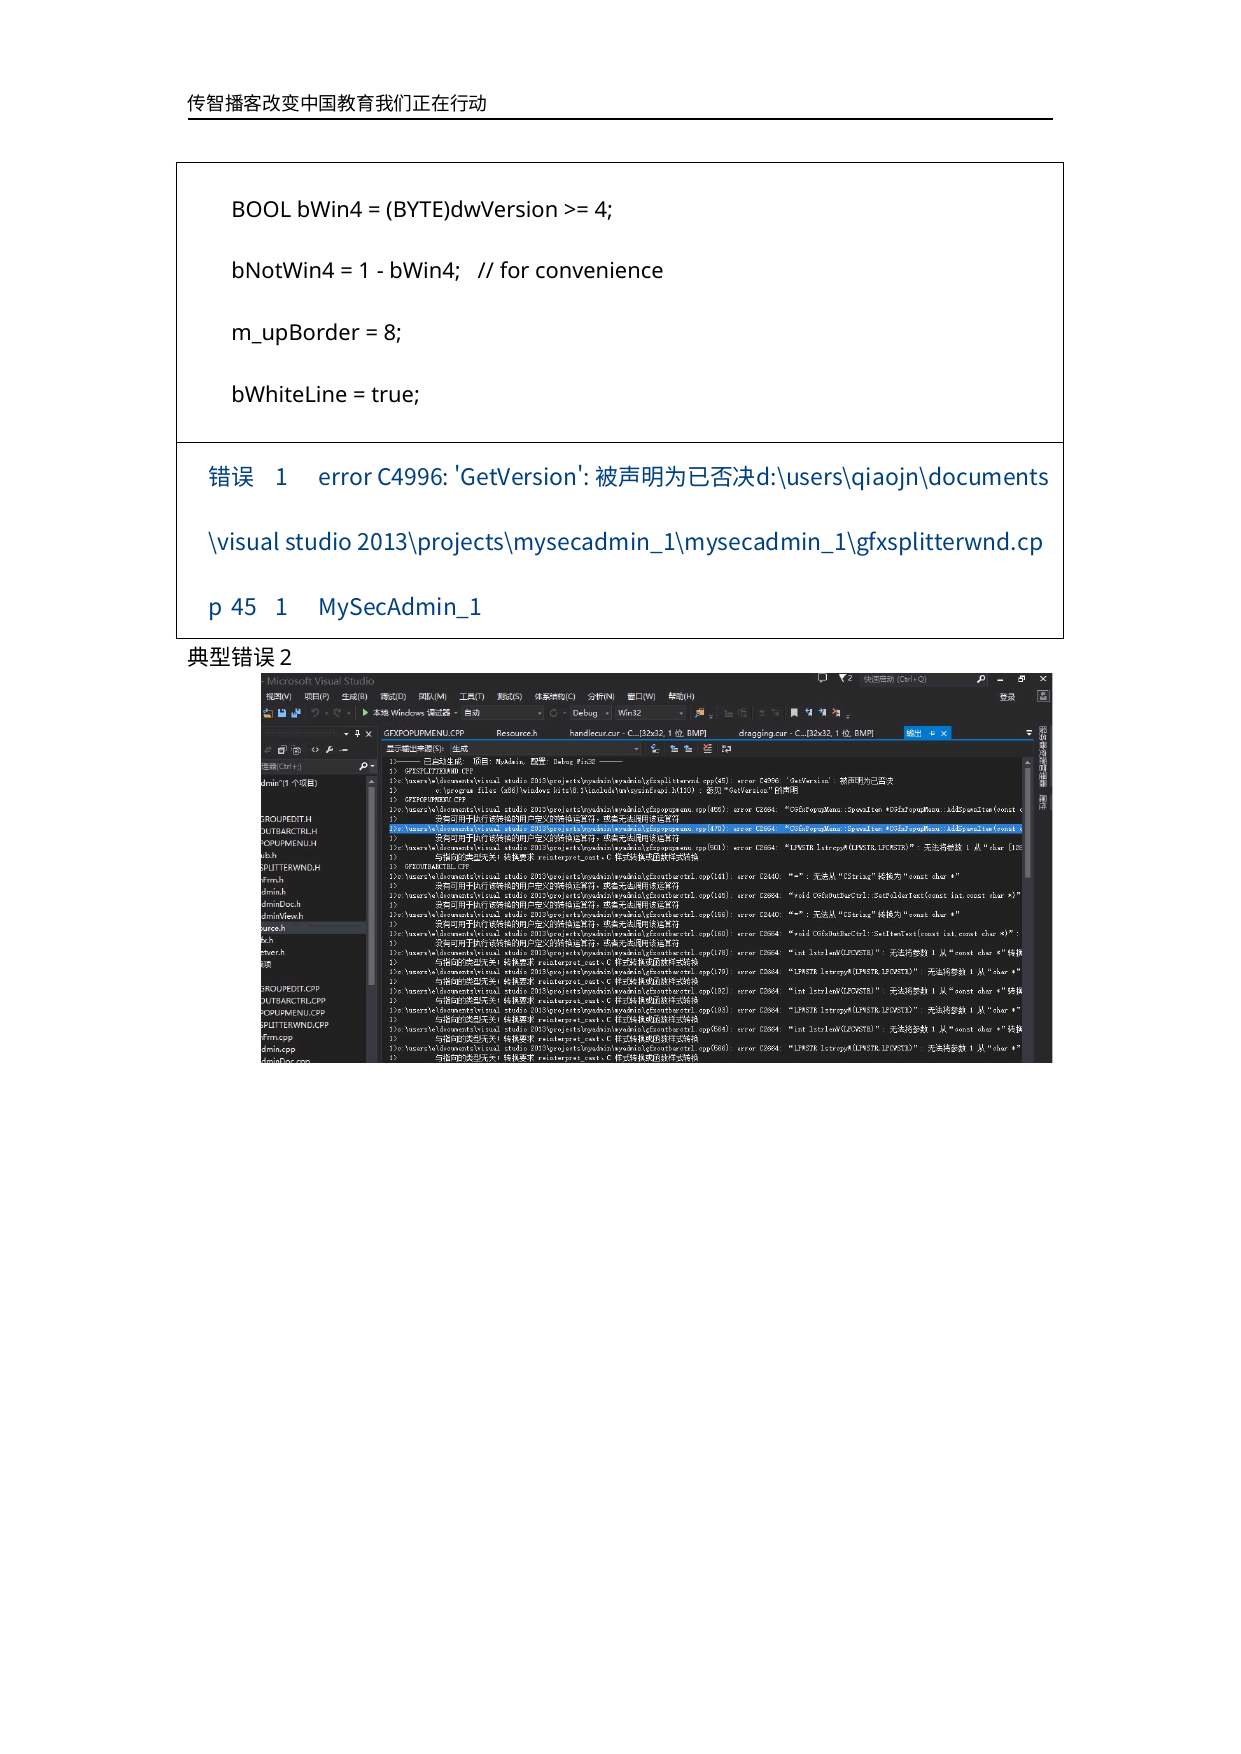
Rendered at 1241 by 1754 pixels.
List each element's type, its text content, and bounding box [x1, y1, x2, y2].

picture [187, 673, 1053, 1158]
text 典型错误2 [187, 639, 1053, 672]
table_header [177, 163, 1063, 442]
table_cell 错误 1 error C4996: 'GetVersion': 被声明为已否决 d:\users\qiaojn\documents\visual studio 2013\projects\mysecadmin_1\mysecadmin_1\gfxsplitterwnd.cpp 45 1 MySecAdmin_1 [177, 443, 1063, 638]
